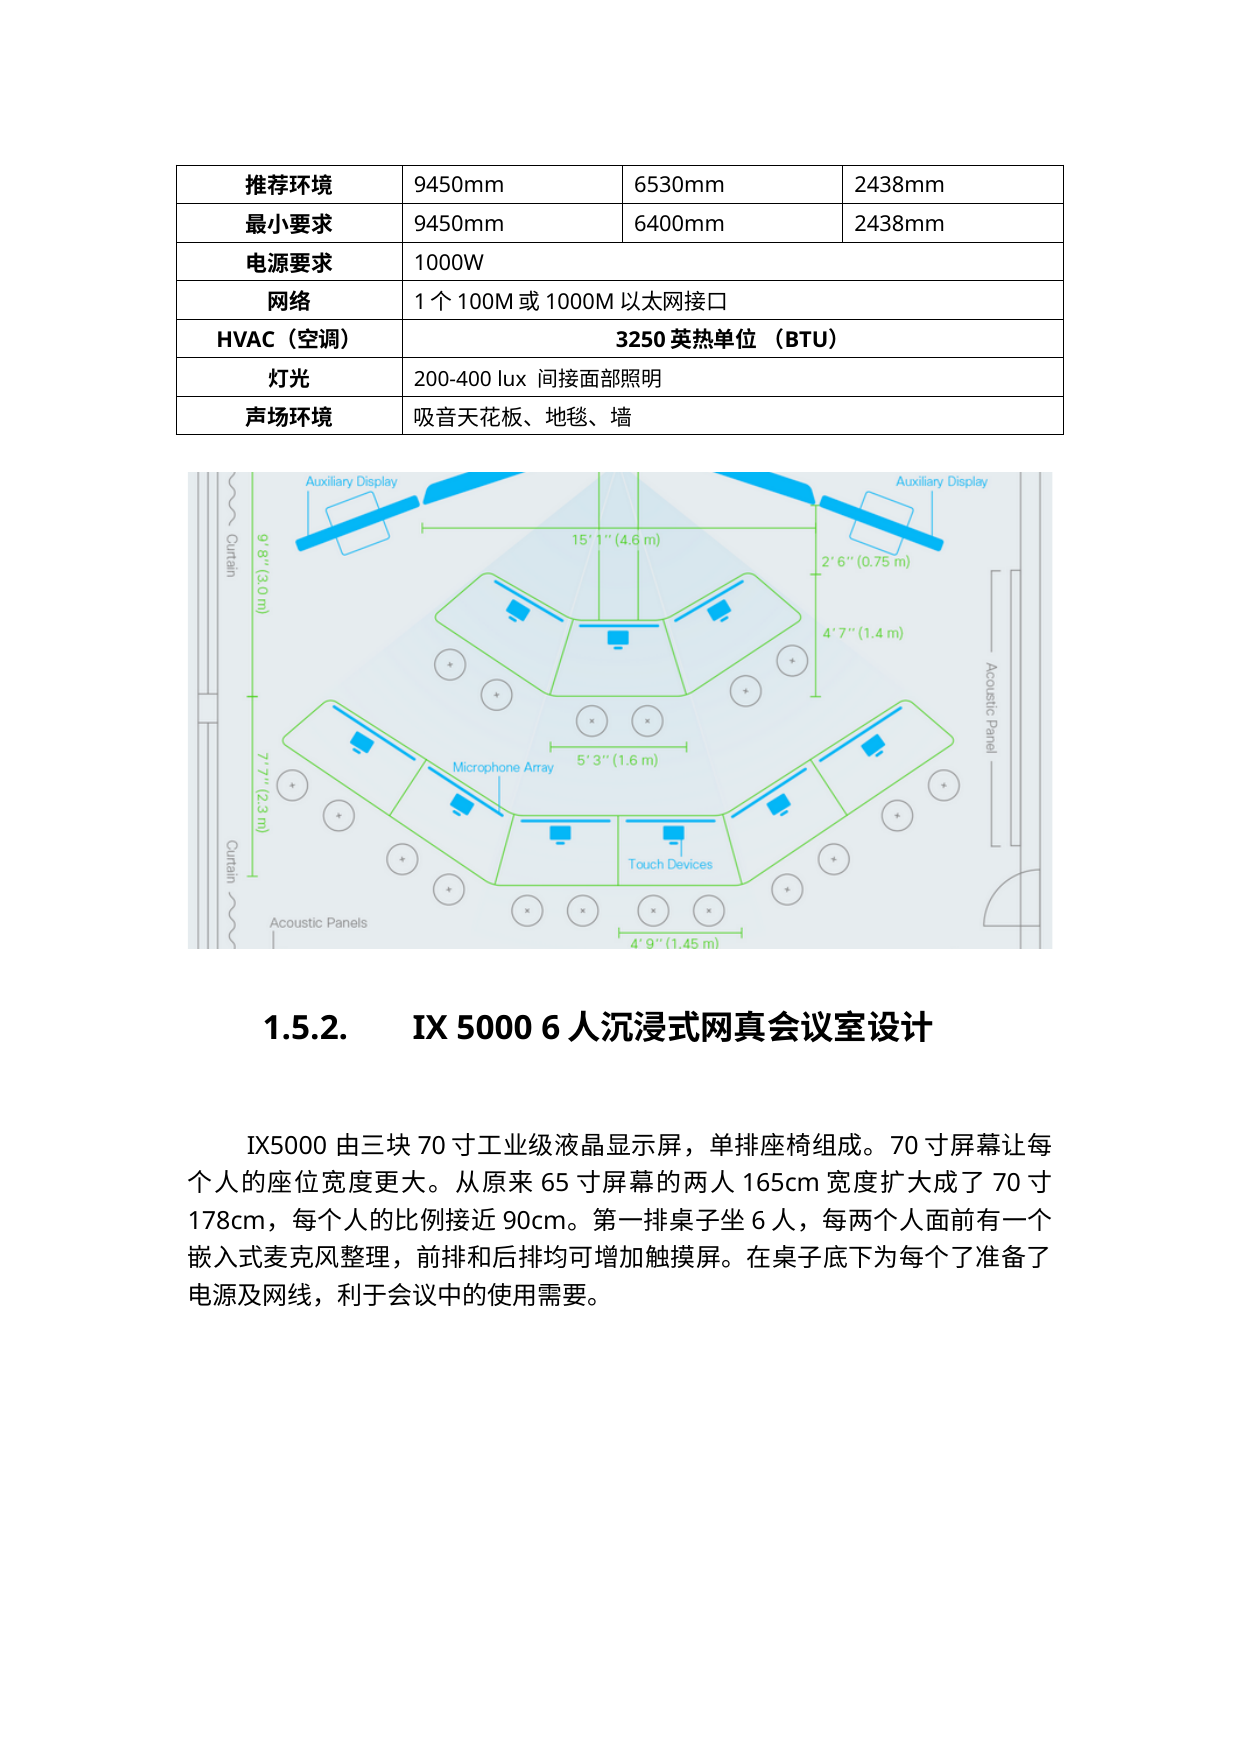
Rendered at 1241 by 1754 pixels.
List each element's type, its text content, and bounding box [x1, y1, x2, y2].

table_cell 灯光 [177, 358, 402, 396]
table_cell 电源要求 [177, 243, 402, 280]
table_cell 3250英热单位 （BTU） [403, 320, 1063, 357]
table_cell 2438mm [843, 204, 1063, 242]
table_cell 2438mm [843, 166, 1063, 203]
picture [187, 472, 1053, 949]
table_cell 9450mm [403, 204, 622, 242]
table_cell 200-400 lux 间接面部照明 [403, 358, 1063, 396]
table_cell 6400mm [623, 204, 842, 242]
table_cell 推荐环境 [177, 166, 402, 203]
table_cell 1000W [403, 243, 1063, 280]
table_cell 网络 [177, 281, 402, 319]
subtitle IX 5000 6人沉浸式网真会议室设计 [262, 987, 1053, 1062]
text IX5000 由三块70寸工业级液晶显示屏，单排座椅组成。70寸屏幕让每个人的座位宽度更大。从原来65寸屏幕的两人165cm宽度扩大成了70寸178cm，每个人的比例接近90cm。第一排桌子坐6人，每两个人面前有一个嵌入式麦克风整理，前排和后排均可增加触摸屏。在桌子底下为每个了准备了电源及网线，利于会议中的使用需要。 [187, 1125, 1053, 1312]
table_cell 6530mm [623, 166, 842, 203]
table_cell 吸音天花板、地毯、墙 [403, 397, 1063, 434]
table_cell HVAC（空调） [177, 320, 402, 357]
table_cell 声场环境 [177, 397, 402, 434]
table_cell 9450mm [403, 166, 622, 203]
table_cell 最小要求 [177, 204, 402, 242]
table_cell 1个100M或1000M以太网接口 [403, 281, 1063, 319]
